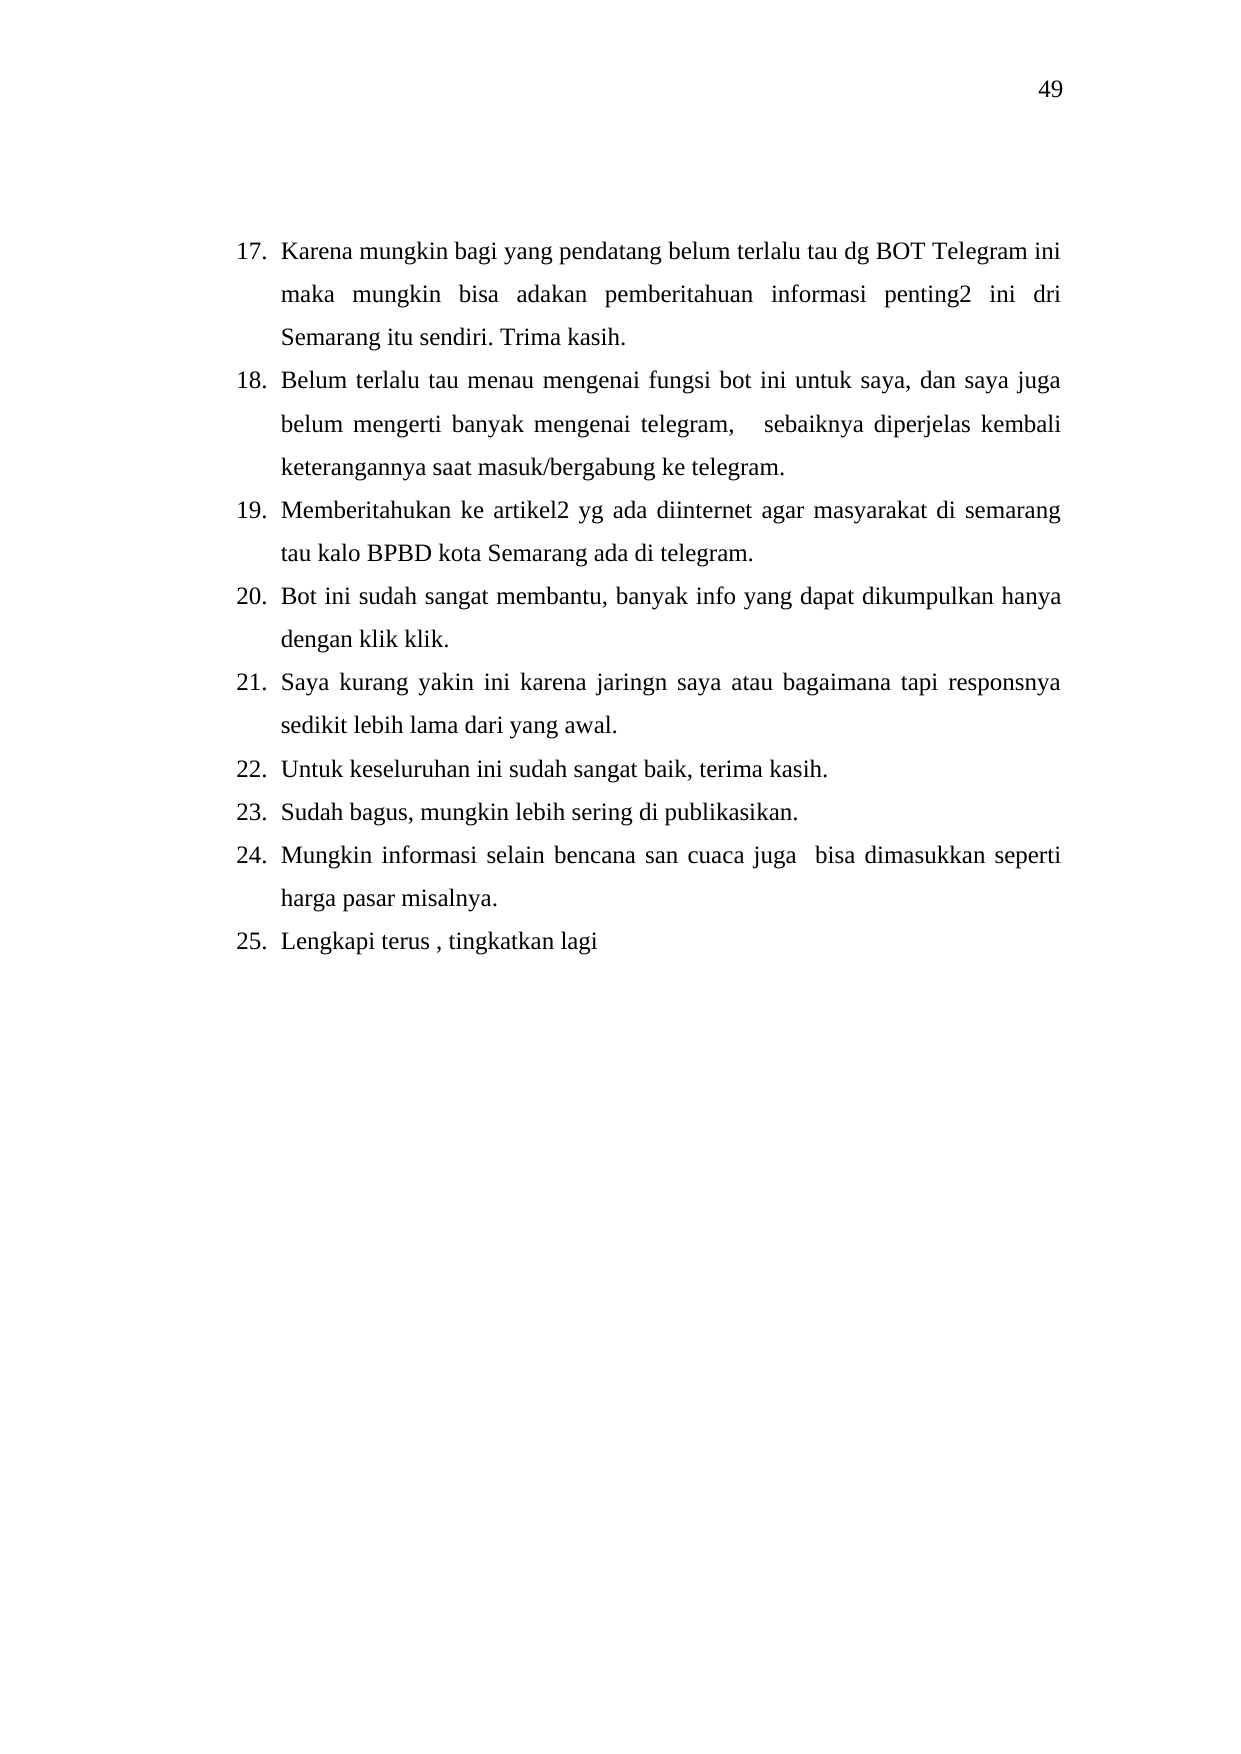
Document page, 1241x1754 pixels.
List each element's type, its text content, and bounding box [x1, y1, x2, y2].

list Karena mungkin bagi yang pendatang belum terlalu tau dg BOT Telegram ini maka mungkin bisa adakan pemberitahuan informasi penting2 ini dri Semarang itu sendiri. Trima kasih. [236, 236, 1062, 351]
list Saya kurang yakin ini karena jaringn saya atau bagaimana tapi responsnya sedikit lebih lama dari yang awal. [236, 667, 1062, 739]
list Memberitahukan ke artikel2 yg ada diinternet agar masyarakat di semarang tau kalo BPBD kota Semarang ada di telegram. [236, 495, 1062, 567]
list Mungkin informasi selain bencana san cuaca juga bisa dimasukkan seperti harga pasar misalnya. [236, 840, 1062, 912]
list Lengkapi terus , tingkatkan lagi [236, 926, 1062, 955]
list Belum terlalu tau menau mengenai fungsi bot ini untuk saya, dan saya juga belum mengerti banyak mengenai telegram, sebaiknya diperjelas kembali keterangannya saat masuk/bergabung ke telegram. [236, 366, 1062, 481]
list Bot ini sudah sangat membantu, banyak info yang dapat dikumpulkan hanya dengan klik klik. [236, 581, 1062, 653]
list Untuk keseluruhan ini sudah sangat baik, terima kasih. [236, 754, 1062, 782]
list Sudah bagus, mungkin lebih sering di publikasikan. [236, 797, 1062, 826]
